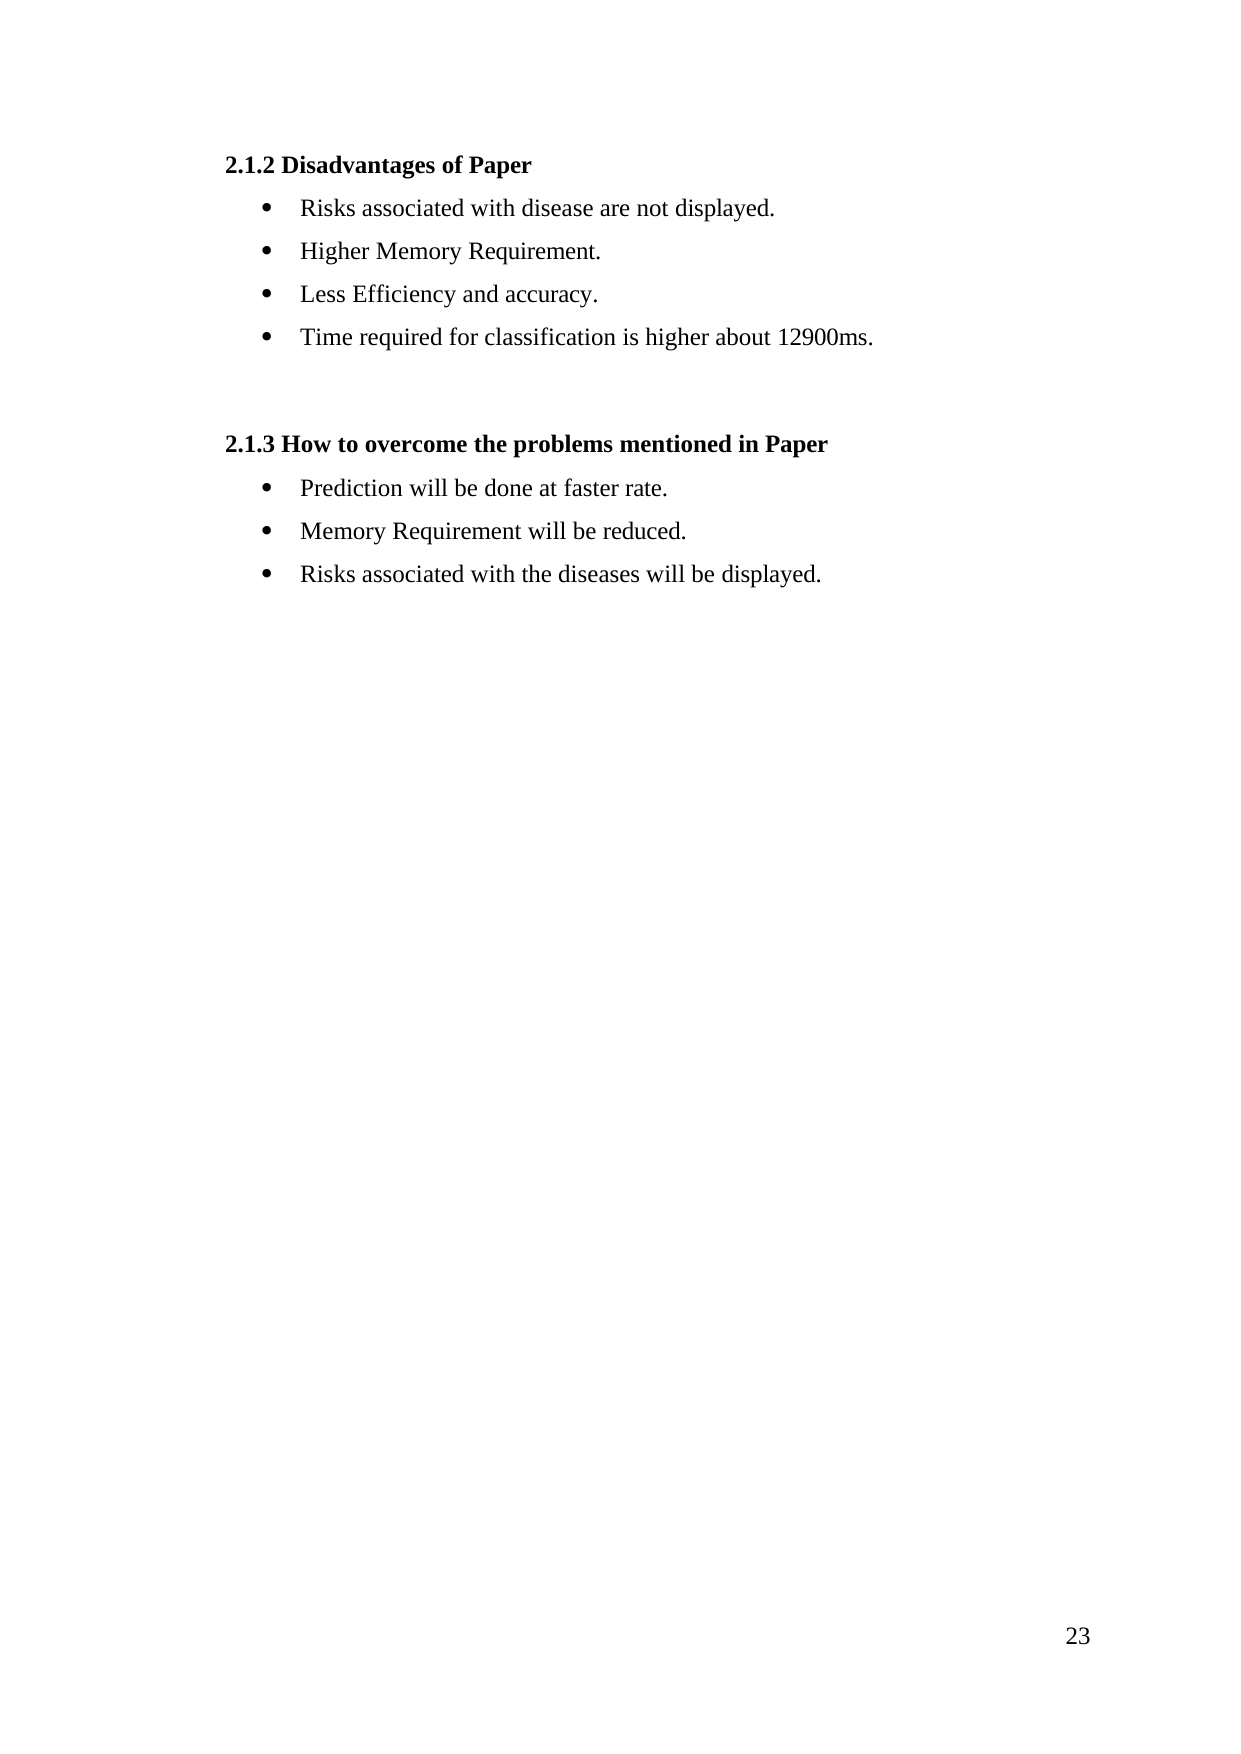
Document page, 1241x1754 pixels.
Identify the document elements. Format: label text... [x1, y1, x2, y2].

list Higher Memory Requirement. [262, 236, 1090, 265]
list Memory Requirement will be reduced. [262, 516, 1090, 544]
list Risks associated with the diseases will be displayed. [262, 559, 1090, 588]
list Time required for classification is higher about 12900ms. [262, 322, 1090, 351]
list Less Efficiency and accuracy. [262, 279, 1090, 308]
subtitle 2.1.2 Disadvantages of Paper [225, 150, 1090, 179]
subtitle 2.1.3 How to overcome the problems mentioned in Paper [225, 429, 1090, 458]
list Risks associated with disease are not displayed. [262, 193, 1090, 222]
list Prediction will be done at faster rate. [262, 473, 1090, 501]
